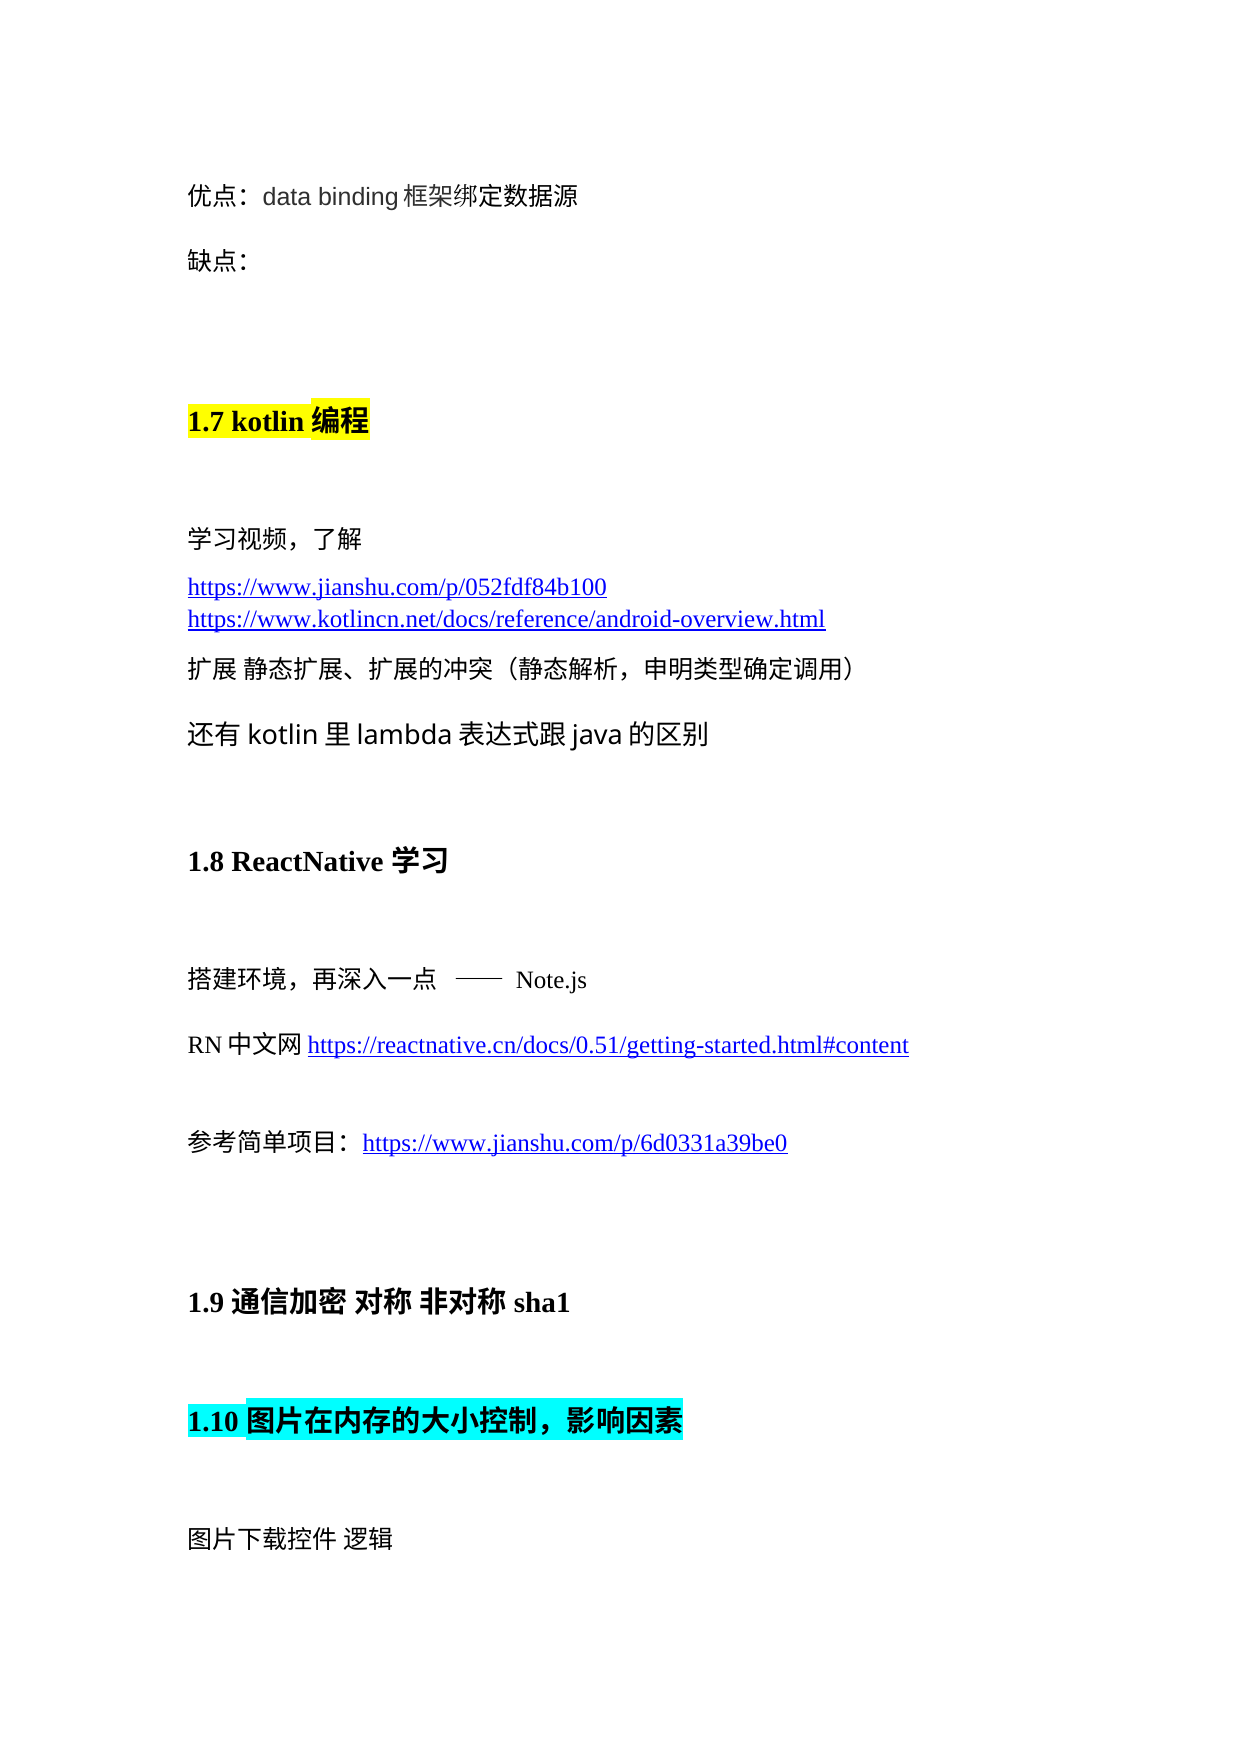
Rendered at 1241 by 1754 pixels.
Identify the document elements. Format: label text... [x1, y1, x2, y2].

subtitle 1.9 通信加密 对称 非对称 sha1 [187, 1267, 1053, 1332]
text 学习视频，了解 [187, 505, 1053, 570]
text 优点：data binding框架绑定数据源 [187, 162, 1053, 227]
text 图片下载控件 逻辑 [187, 1505, 1053, 1570]
subtitle 1.7 kotlin 编程 [187, 386, 1053, 451]
subtitle 1.10 图片在内存的大小控制，影响因素 [187, 1386, 1053, 1451]
subtitle 1.8 ReactNative 学习 [187, 827, 1053, 892]
text https://www.jianshu.com/p/052fdf84b100 [187, 570, 1053, 602]
text 缺点： [187, 227, 1053, 292]
text 扩展 静态扩展、扩展的冲突（静态解析，申明类型确定调用） [187, 635, 1053, 700]
text 参考简单项目：https://www.jianshu.com/p/6d0331a39be0 [187, 1108, 1053, 1173]
text https://www.kotlincn.net/docs/reference/android-overview.html [187, 602, 1053, 635]
text 还有kotlin里lambda表达式跟java的区别 [187, 700, 1053, 765]
text RN中文网https://reactnative.cn/docs/0.51/getting-started.html#content [187, 1011, 1053, 1076]
text 搭建环境，再深入一点 —— Note.js [187, 946, 1053, 1011]
